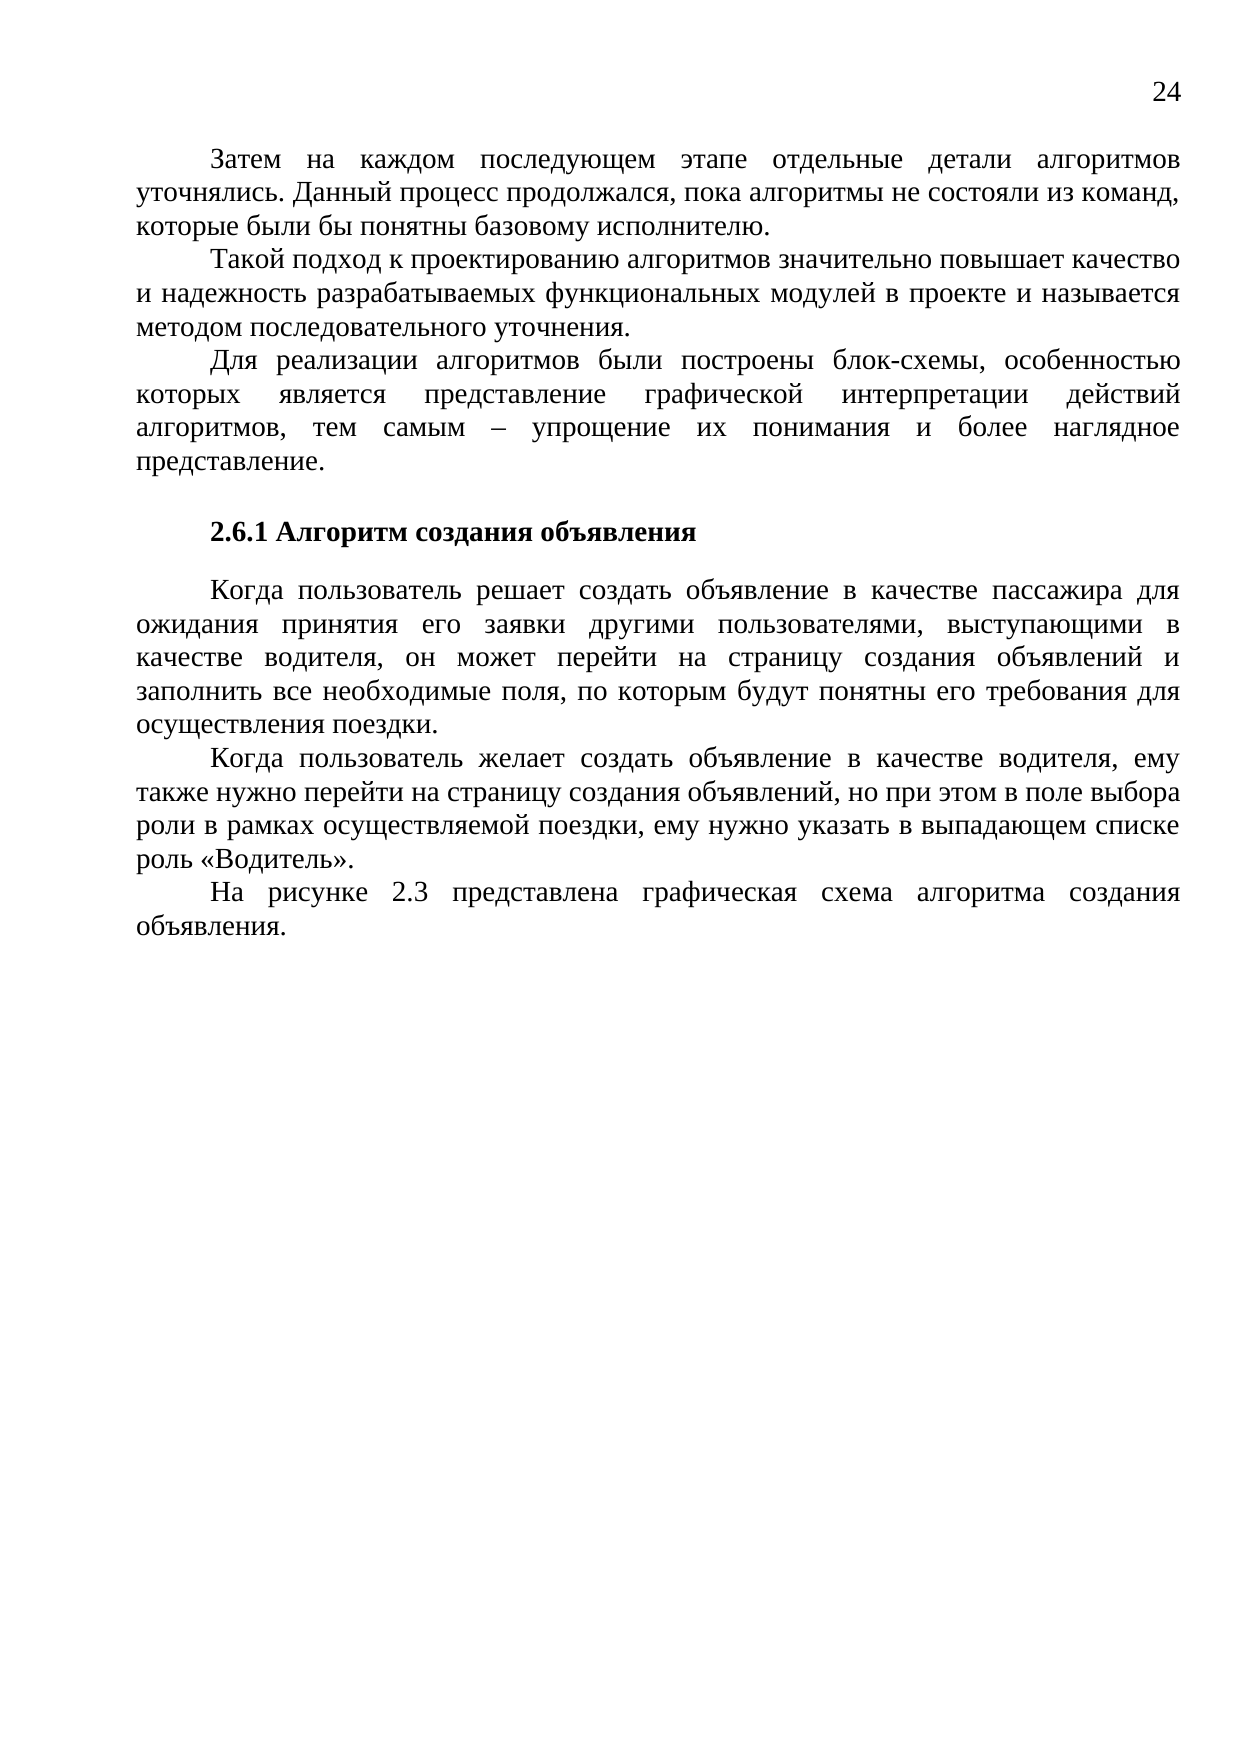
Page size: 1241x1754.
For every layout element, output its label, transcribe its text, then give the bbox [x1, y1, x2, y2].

text Для реализации алгоритмов были построены блок-схемы, особенностью которых является представление графической интерпретации действий алгоритмов, тем самым – упрощение их понимания и более наглядное представление. [136, 342, 1181, 476]
text На рисунке 2.3 представлена графическая схема алгоритма создания объявления. [136, 874, 1181, 941]
text Когда пользователь решает создать объявление в качестве пассажира для ожидания принятия его заявки другими пользователями, выступающими в качестве водителя, он может перейти на страницу создания объявлений и заполнить все необходимые поля, по которым будут понятны его требования для осуществления поездки. [136, 572, 1181, 740]
text Такой подход к проектированию алгоритмов значительно повышает качество и надежность разрабатываемых функциональных модулей в проекте и называется методом последовательного уточнения. [136, 242, 1181, 342]
text Когда пользователь желает создать объявление в качестве водителя, ему также нужно перейти на страницу создания объявлений, но при этом в поле выбора роли в рамках осуществляемой поездки, ему нужно указать в выпадающем списке роль «Водитель». [136, 740, 1181, 874]
text Затем на каждом последующем этапе отдельные детали алгоритмов уточнялись. Данный процесс продолжался, пока алгоритмы не состояли из команд, которые были бы понятны базовому исполнителю. [136, 141, 1181, 242]
subtitle 2.6.1 Алгоритм создания объявления [136, 514, 1181, 547]
